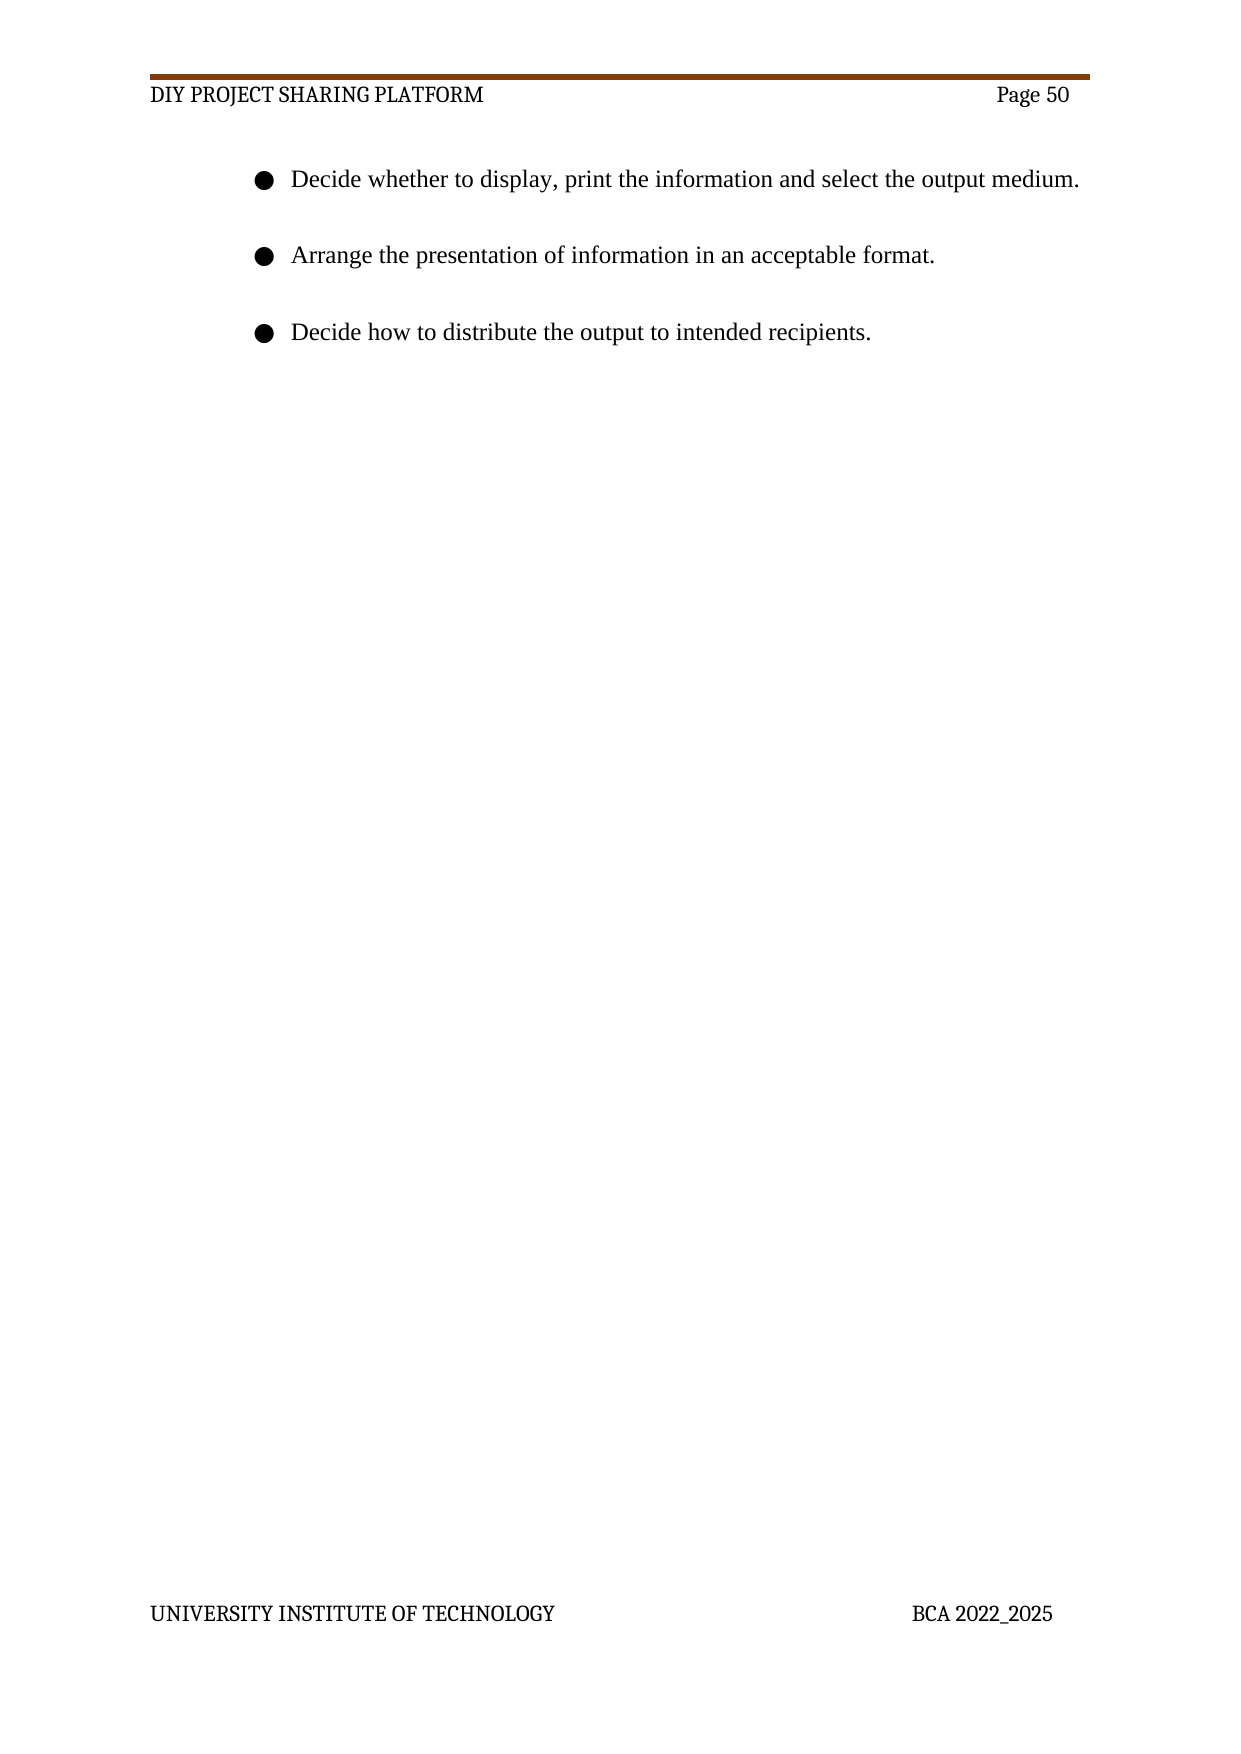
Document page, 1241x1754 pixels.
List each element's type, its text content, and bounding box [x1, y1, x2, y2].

list Decide how to distribute the output to intended recipients. [253, 304, 1090, 355]
list Decide whether to display, print the information and select the output medium. [253, 150, 1090, 201]
list Arrange the presentation of information in an acceptable format. [253, 227, 1090, 278]
